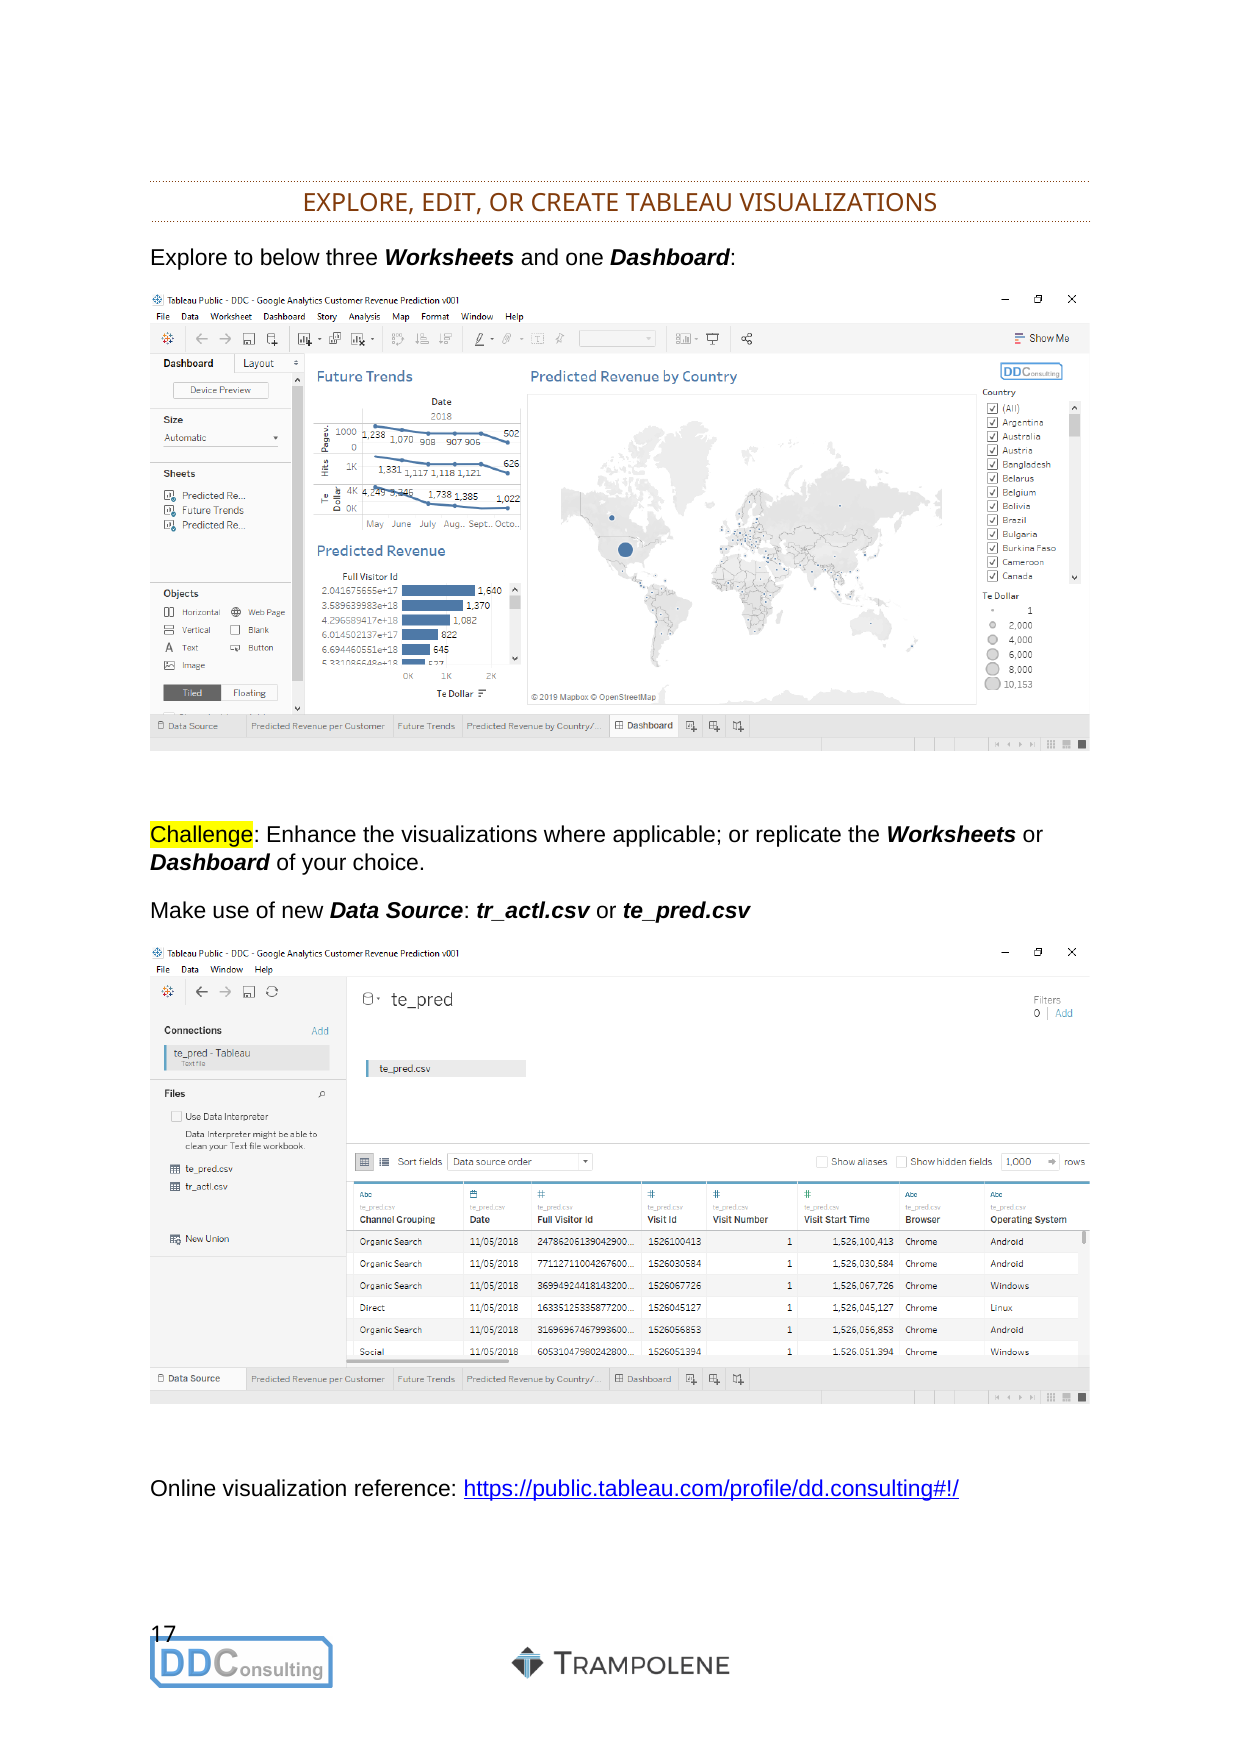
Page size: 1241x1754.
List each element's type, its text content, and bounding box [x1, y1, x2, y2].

text Explore to below three Worksheets and one Dashboard: [150, 244, 1090, 270]
picture [150, 945, 1090, 1404]
text Challenge: Enhance the visualizations where applicable; or replicate the Worksheets or Dashboard of your choice. [150, 821, 1090, 875]
subtitle explore, edit, or Create Tableau visualizations [150, 181, 1090, 222]
text Make use of new Data Source: tr_actl.csv or te_pred.csv [150, 897, 1090, 924]
picture [504, 1639, 736, 1686]
picture [150, 292, 1090, 751]
text Online visualization reference: https://public.tableau.com/profile/dd.consulting#!/ [150, 1475, 1090, 1501]
picture [150, 1636, 333, 1688]
